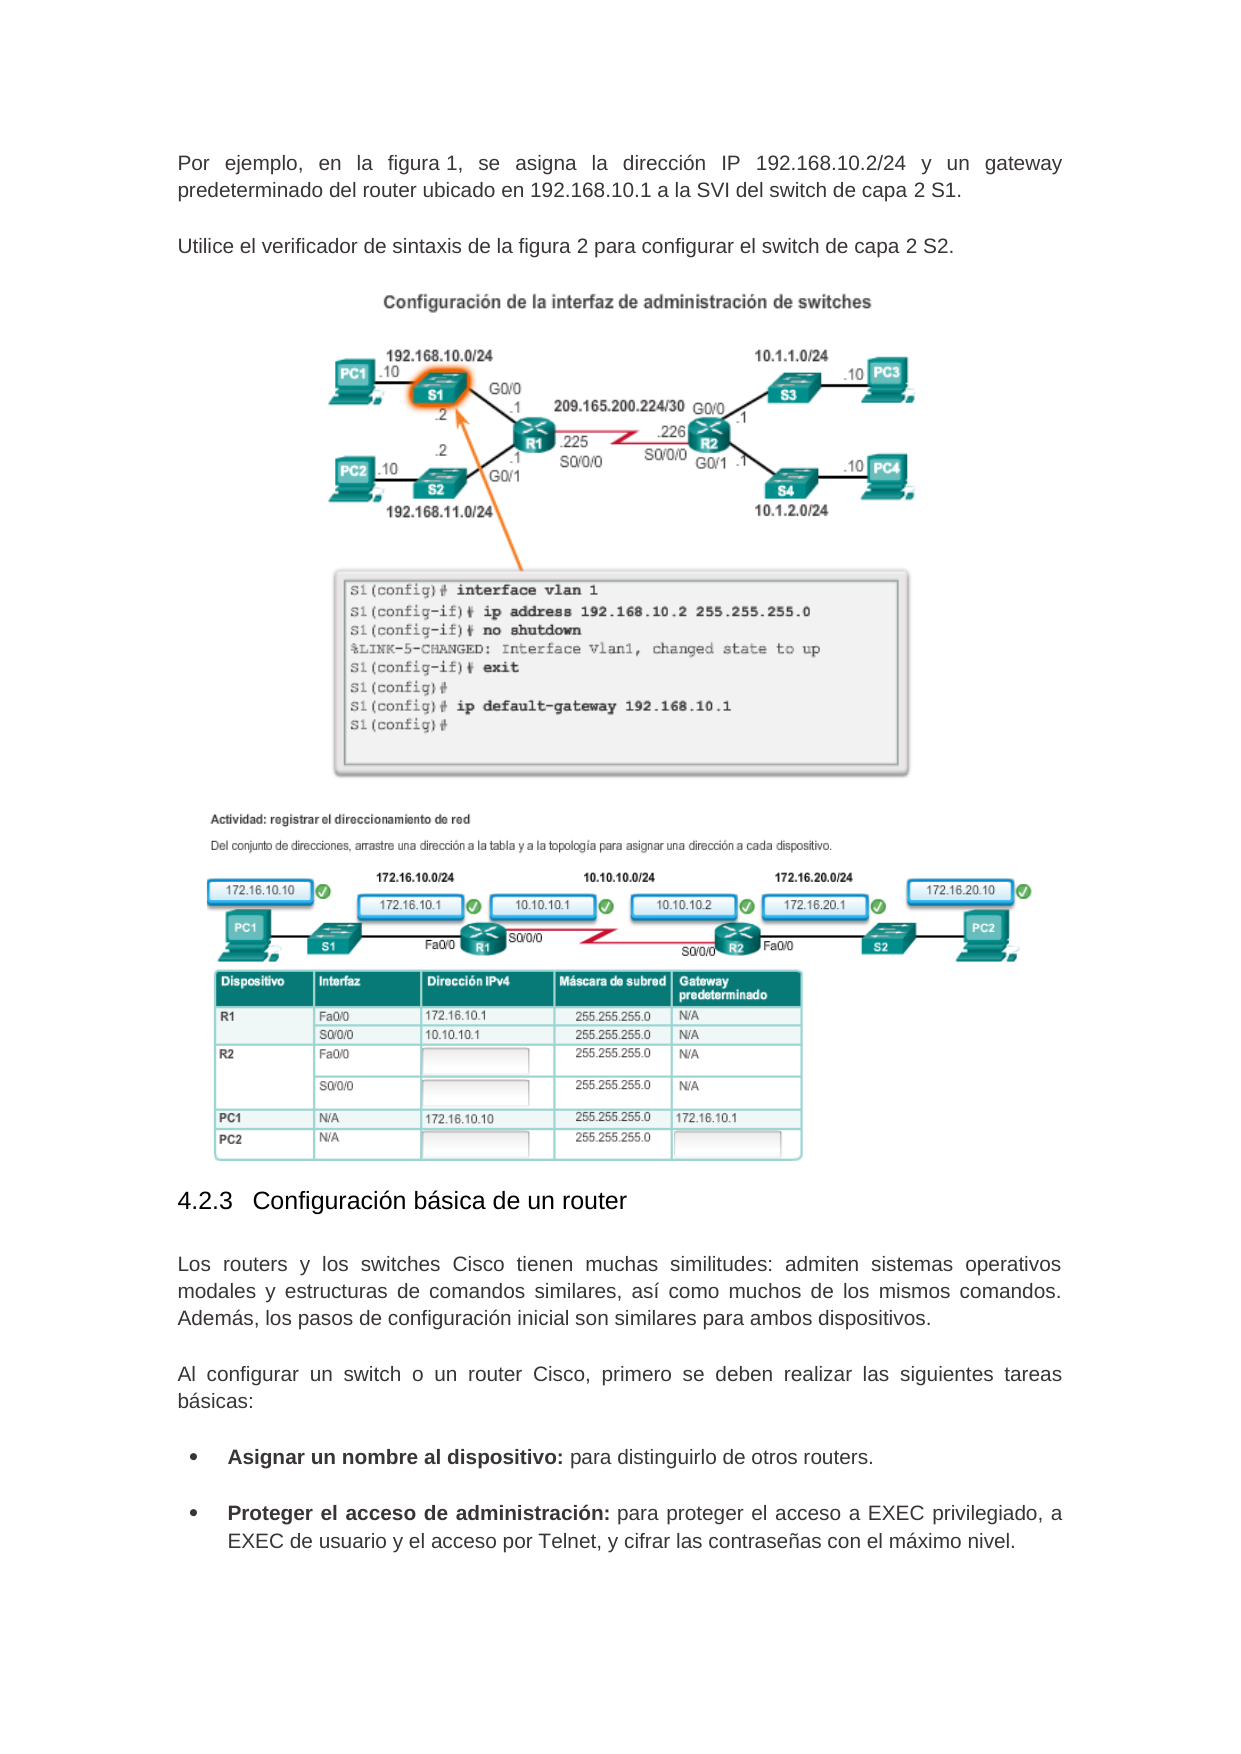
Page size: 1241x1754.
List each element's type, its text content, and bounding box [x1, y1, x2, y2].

list Proteger el acceso de administración: para proteger el acceso a EXEC privilegiado, a EXEC de usuario y el acceso por Telnet, y cifrar las contraseñas con el máximo nivel. [190, 1498, 1063, 1552]
text Al configurar un switch o un router Cisco, primero se deben realizar las siguientes tareas básicas: [177, 1359, 1063, 1413]
subtitle Configuración básica de un router [177, 1186, 1063, 1215]
text Utilice el verificador de sintaxis de la figura 2 para configurar el switch de capa 2 S2. [177, 231, 1063, 258]
picture [325, 287, 916, 781]
picture [206, 809, 1034, 1161]
text Los routers y los switches Cisco tienen muchas similitudes: admiten sistemas operativos modales y estructuras de comandos similares, así como muchos de los mismos comandos. Además, los pasos de configuración inicial son similares para ambos dispositivos. [177, 1248, 1063, 1329]
text Por ejemplo, en la figura 1, se asigna la dirección IP 192.168.10.2/24 y un gateway predeterminado del router ubicado en 192.168.10.1 a la SVI del switch de capa 2 S1. [177, 148, 1063, 202]
list Asignar un nombre al dispositivo: para distinguirlo de otros routers. [190, 1442, 1063, 1469]
